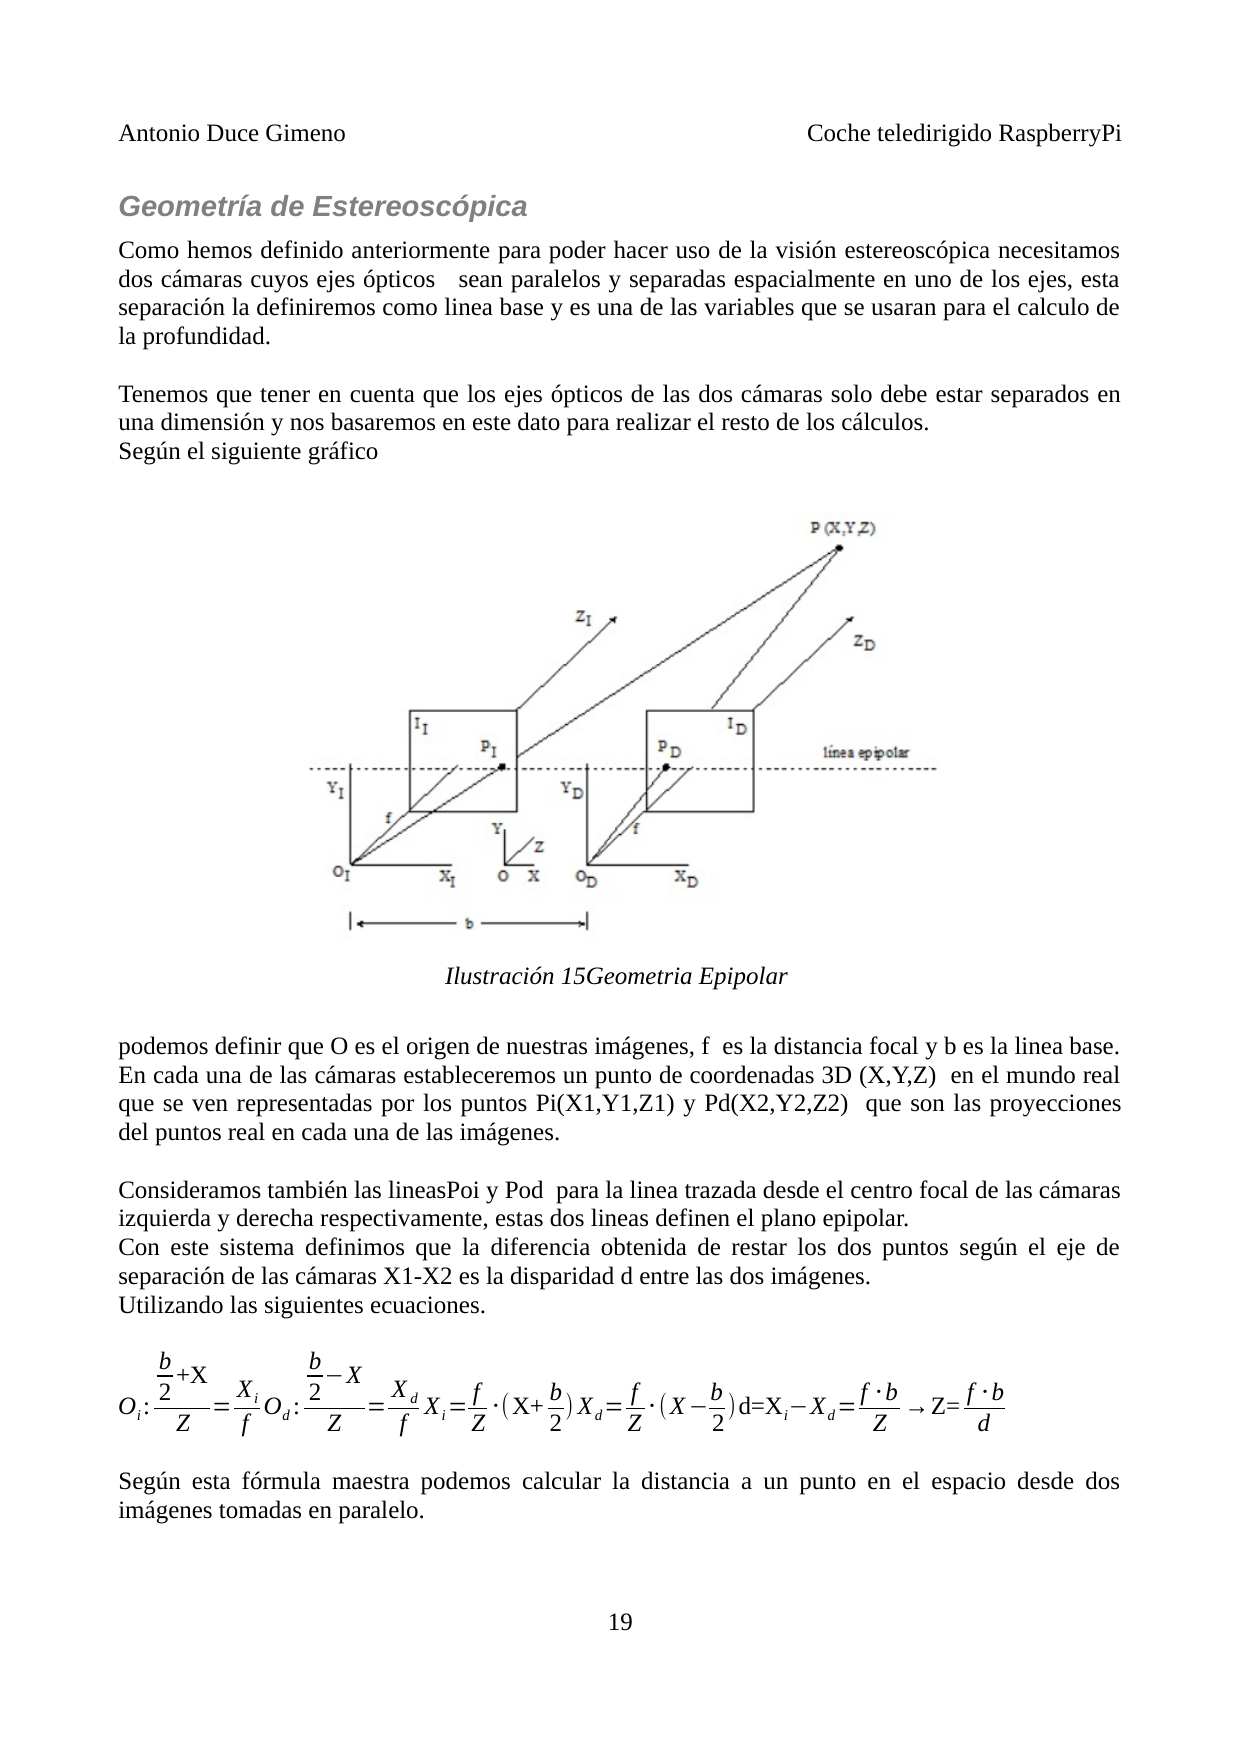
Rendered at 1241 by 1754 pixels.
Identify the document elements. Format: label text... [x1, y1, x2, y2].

subtitle Geometría de Estereoscópica [118, 189, 1122, 222]
text Con este sistema definimos que la diferencia obtenida de restar los dos puntos según el eje de separación de las cámaras X1-X2 es la disparidad d entre las dos imágenes. [118, 1232, 1122, 1290]
text Según el siguiente gráfico [118, 436, 1122, 465]
text Según esta fórmula maestra podemos calcular la distancia a un punto en el espacio desde dos imágenes tomadas en paralelo. [118, 1466, 1122, 1524]
text Como hemos definido anteriormente para poder hacer uso de la visión estereoscópica necesitamos dos cámaras cuyos ejes ópticos sean paralelos y separadas espacialmente en uno de los ejes, esta separación la definiremos como linea base y es una de las variables que se usaran para el calculo de la profundidad. [118, 235, 1122, 350]
text Utilizando las siguientes ecuaciones. [118, 1290, 1122, 1318]
text Consideramos también las lineasPoi y Pod para la linea trazada desde el centro focal de las cámaras izquierda y derecha respectivamente, estas dos lineas definen el plano epipolar. [118, 1175, 1122, 1232]
text podemos definir que O es el origen de nuestras imágenes, f es la distancia focal y b es la linea base. En cada una de las cámaras estableceremos un punto de coordenadas 3D (X,Y,Z) en el mundo real que se ven representadas por los puntos Pi(X1,Y1,Z1) y Pd(X2,Y2,Z2) que son las proyecciones del puntos real en cada una de las imágenes. [118, 1031, 1122, 1146]
picture [207, 493, 1026, 949]
text Tenemos que tener en cuenta que los ejes ópticos de las dos cámaras solo debe estar separados en una dimensión y nos basaremos en este dato para realizar el resto de los cálculos. [118, 379, 1122, 436]
